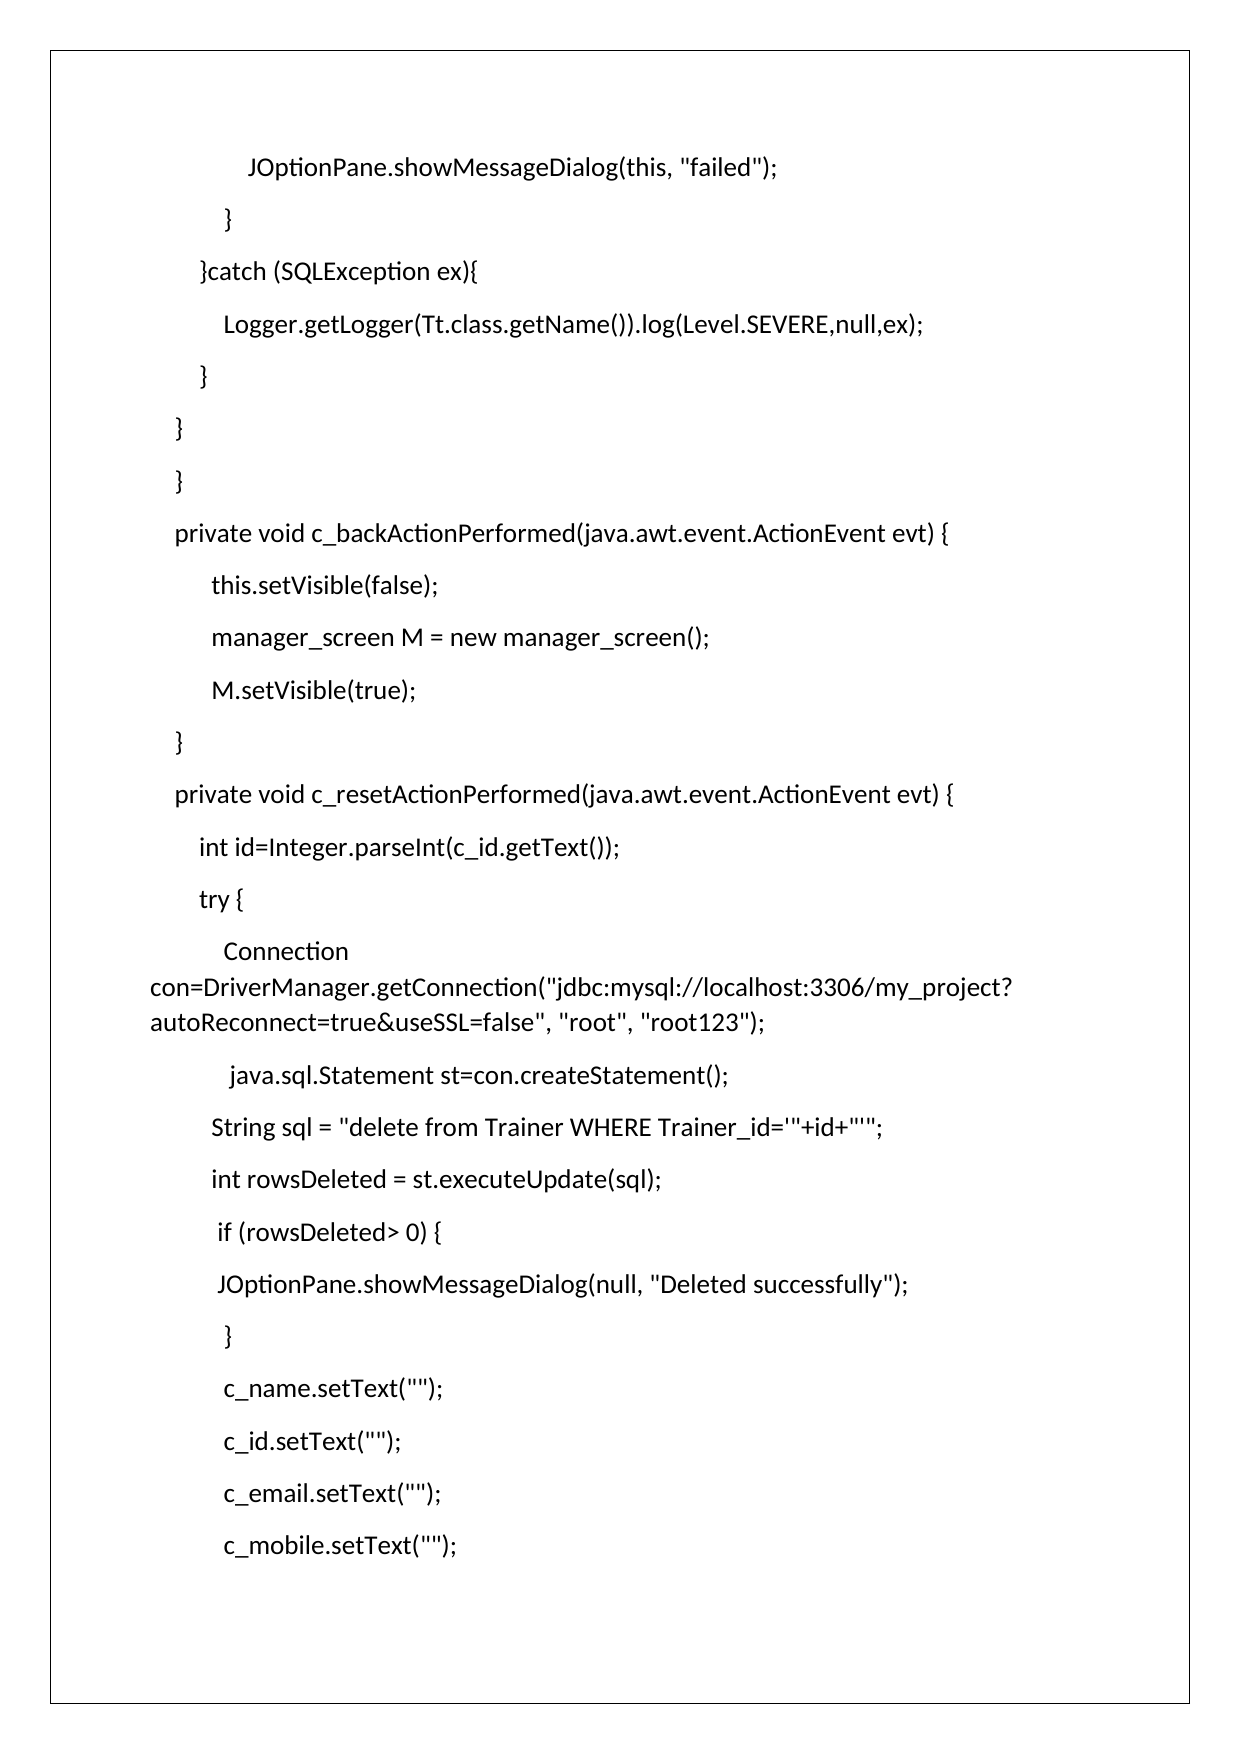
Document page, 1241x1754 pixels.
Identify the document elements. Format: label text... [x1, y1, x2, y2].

text M.setVisible(true); [150, 673, 1090, 706]
text manager_screen M = new manager_screen(); [150, 621, 1090, 654]
text int rowsDeleted = st.executeUpdate(sql); [150, 1162, 1090, 1196]
text }catch (SQLException ex){ [150, 254, 1090, 288]
text Connection con=DriverManager.getConnection("jdbc:mysql://localhost:3306/my_project?autoReconnect=true&useSSL=false", "root", "root123"); [150, 934, 1090, 1039]
text } [150, 359, 1090, 392]
text String sql = "delete from Trainer WHERE Trainer_id='"+id+"'"; [150, 1110, 1090, 1143]
text } [150, 202, 1090, 235]
text c_name.setText(""); [150, 1372, 1090, 1405]
text this.setVisible(false); [150, 568, 1090, 601]
text c_email.setText(""); [150, 1476, 1090, 1509]
text try { [150, 882, 1090, 915]
text JOptionPane.showMessageDialog(null, "Deleted successfully"); [150, 1267, 1090, 1300]
text private void c_resetActionPerformed(java.awt.event.ActionEvent evt) { [150, 777, 1090, 811]
text if (rowsDeleted> 0) { [150, 1215, 1090, 1248]
text } [150, 725, 1090, 758]
text int id=Integer.parseInt(c_id.getText()); [150, 830, 1090, 863]
text Logger.getLogger(Tt.class.getName()).log(Level.SEVERE,null,ex); [150, 307, 1090, 340]
text } [150, 411, 1090, 444]
text private void c_backActionPerformed(java.awt.event.ActionEvent evt) { [150, 516, 1090, 549]
text JOptionPane.showMessageDialog(this, "failed"); [150, 150, 1090, 183]
text c_mobile.setText(""); [150, 1528, 1090, 1562]
text c_id.setText(""); [150, 1424, 1090, 1457]
text } [150, 1319, 1090, 1352]
text } [150, 464, 1090, 497]
text java.sql.Statement st=con.createStatement(); [150, 1058, 1090, 1091]
